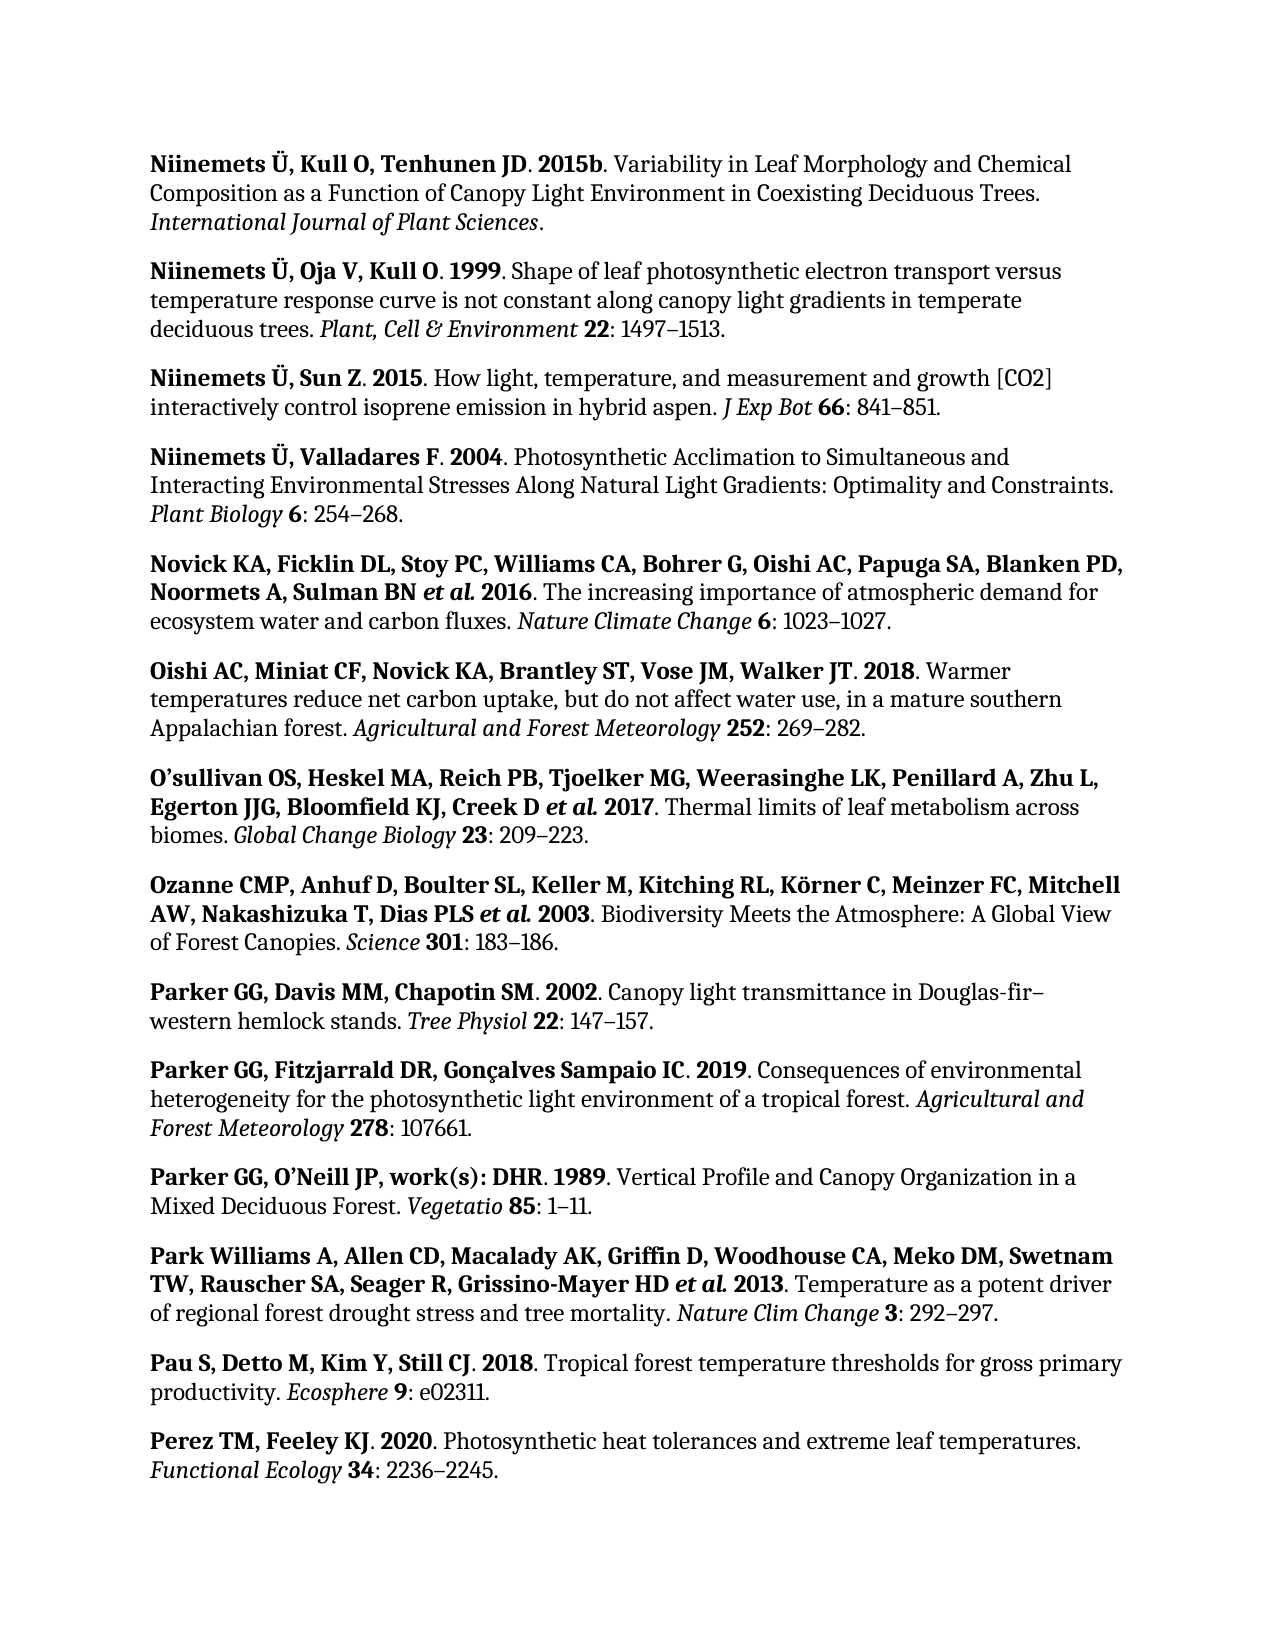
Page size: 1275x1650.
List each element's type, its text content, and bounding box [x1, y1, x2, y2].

text Oishi AC, Miniat CF, Novick KA, Brantley ST, Vose JM, Walker JT. 2018. Warmer temperatures reduce net carbon uptake, but do not affect water use, in a mature southern Appalachian forest. Agricultural and Forest Meteorology 252: 269–282. [150, 657, 1125, 743]
text Niinemets Ü, Kull O, Tenhunen JD. 2015b. Variability in Leaf Morphology and Chemical Composition as a Function of Canopy Light Environment in Coexisting Deciduous Trees. International Journal of Plant Sciences. [150, 150, 1125, 236]
text Niinemets Ü, Oja V, Kull O. 1999. Shape of leaf photosynthetic electron transport versus temperature response curve is not constant along canopy light gradients in temperate deciduous trees. Plant, Cell & Environment 22: 1497–1513. [150, 257, 1125, 343]
text Niinemets Ü, Valladares F. 2004. Photosynthetic Acclimation to Simultaneous and Interacting Environmental Stresses Along Natural Light Gradients: Optimality and Constraints. Plant Biology 6: 254–268. [150, 442, 1125, 529]
text Perez TM, Feeley KJ. 2020. Photosynthetic heat tolerances and extreme leaf temperatures. Functional Ecology 34: 2236–2245. [150, 1427, 1125, 1484]
text Park Williams A, Allen CD, Macalady AK, Griffin D, Woodhouse CA, Meko DM, Swetnam TW, Rauscher SA, Seager R, Grissino-Mayer HD et al. 2013. Temperature as a potent driver of regional forest drought stress and tree mortality. Nature Clim Change 3: 292–297. [150, 1242, 1125, 1328]
text Ozanne CMP, Anhuf D, Boulter SL, Keller M, Kitching RL, Körner C, Meinzer FC, Mitchell AW, Nakashizuka T, Dias PLS et al. 2003. Biodiversity Meets the Atmosphere: A Global View of Forest Canopies. Science 301: 183–186. [150, 871, 1125, 957]
text Parker GG, Davis MM, Chapotin SM. 2002. Canopy light transmittance in Douglas-fir–western hemlock stands. Tree Physiol 22: 147–157. [150, 978, 1125, 1035]
text Novick KA, Ficklin DL, Stoy PC, Williams CA, Bohrer G, Oishi AC, Papuga SA, Blanken PD, Noormets A, Sulman BN et al. 2016. The increasing importance of atmospheric demand for ecosystem water and carbon fluxes. Nature Climate Change 6: 1023–1027. [150, 549, 1125, 636]
text Pau S, Detto M, Kim Y, Still CJ. 2018. Tropical forest temperature thresholds for gross primary productivity. Ecosphere 9: e02311. [150, 1349, 1125, 1406]
text Niinemets Ü, Sun Z. 2015. How light, temperature, and measurement and growth [CO2] interactively control isoprene emission in hybrid aspen. J Exp Bot 66: 841–851. [150, 364, 1125, 422]
text Parker GG, Fitzjarrald DR, Gonçalves Sampaio IC. 2019. Consequences of environmental heterogeneity for the photosynthetic light environment of a tropical forest. Agricultural and Forest Meteorology 278: 107661. [150, 1056, 1125, 1142]
text Parker GG, O’Neill JP, work(s): DHR. 1989. Vertical Profile and Canopy Organization in a Mixed Deciduous Forest. Vegetatio 85: 1–11. [150, 1163, 1125, 1221]
text O’sullivan OS, Heskel MA, Reich PB, Tjoelker MG, Weerasinghe LK, Penillard A, Zhu L, Egerton JJG, Bloomfield KJ, Creek D et al. 2017. Thermal limits of leaf metabolism across biomes. Global Change Biology 23: 209–223. [150, 764, 1125, 850]
